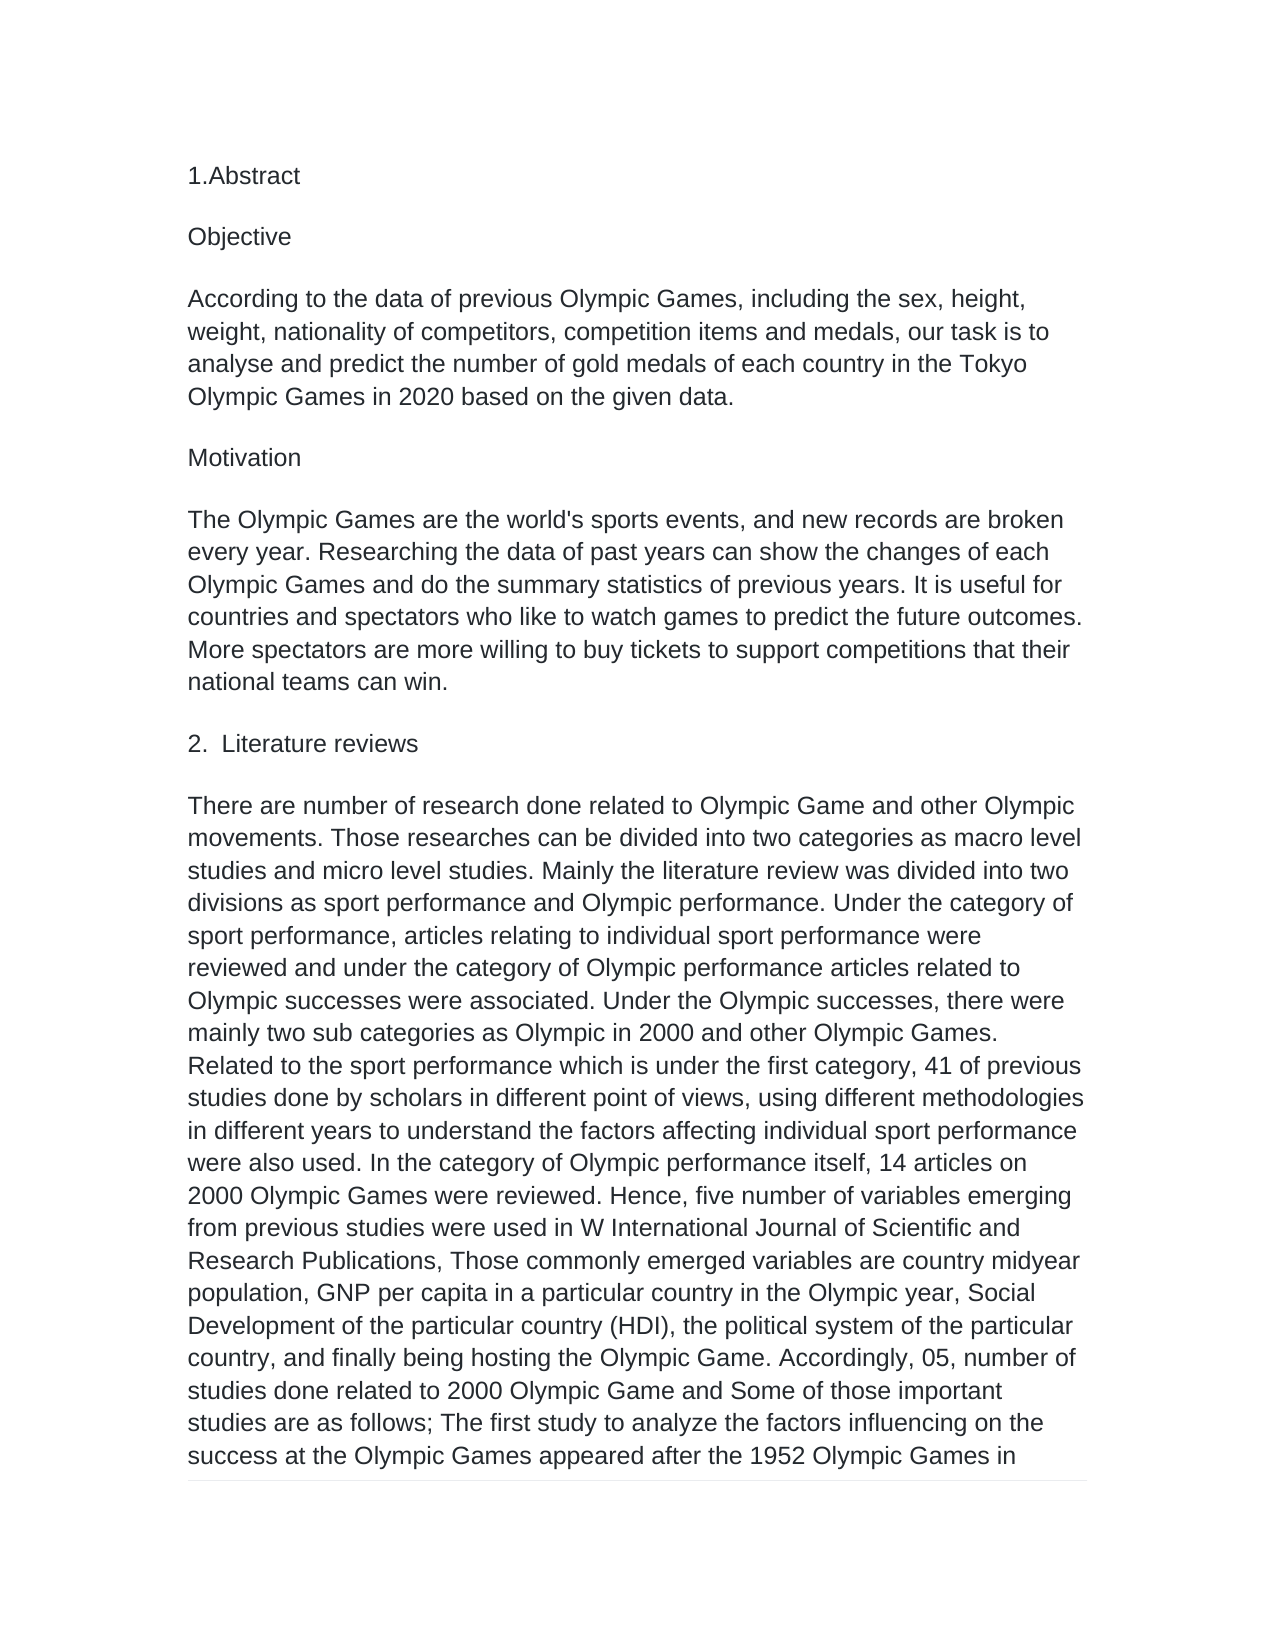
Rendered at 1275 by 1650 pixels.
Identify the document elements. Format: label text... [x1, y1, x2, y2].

subtitle 2. Literature reviews [187, 727, 1087, 759]
subtitle The Olympic Games are the world's sports events, and new records are broken every year. Researching the data of past years can show the changes of each Olympic Games and do the summary statistics of previous years. It is useful for countries and spectators who like to watch games to predict the future outcomes. More spectators are more willing to buy tickets to support competitions that their national teams can win. [187, 503, 1087, 698]
subtitle According to the data of previous Olympic Games, including the sex, height, weight, nationality of competitors, competition items and medals, our task is to analyse and predict the number of gold medals of each country in the Tokyo Olympic Games in 2020 based on the given data. [187, 282, 1087, 412]
subtitle Motivation [187, 441, 1087, 474]
subtitle 1.Abstract [187, 159, 1087, 191]
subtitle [187, 789, 1087, 1481]
subtitle Objective [187, 220, 1087, 253]
